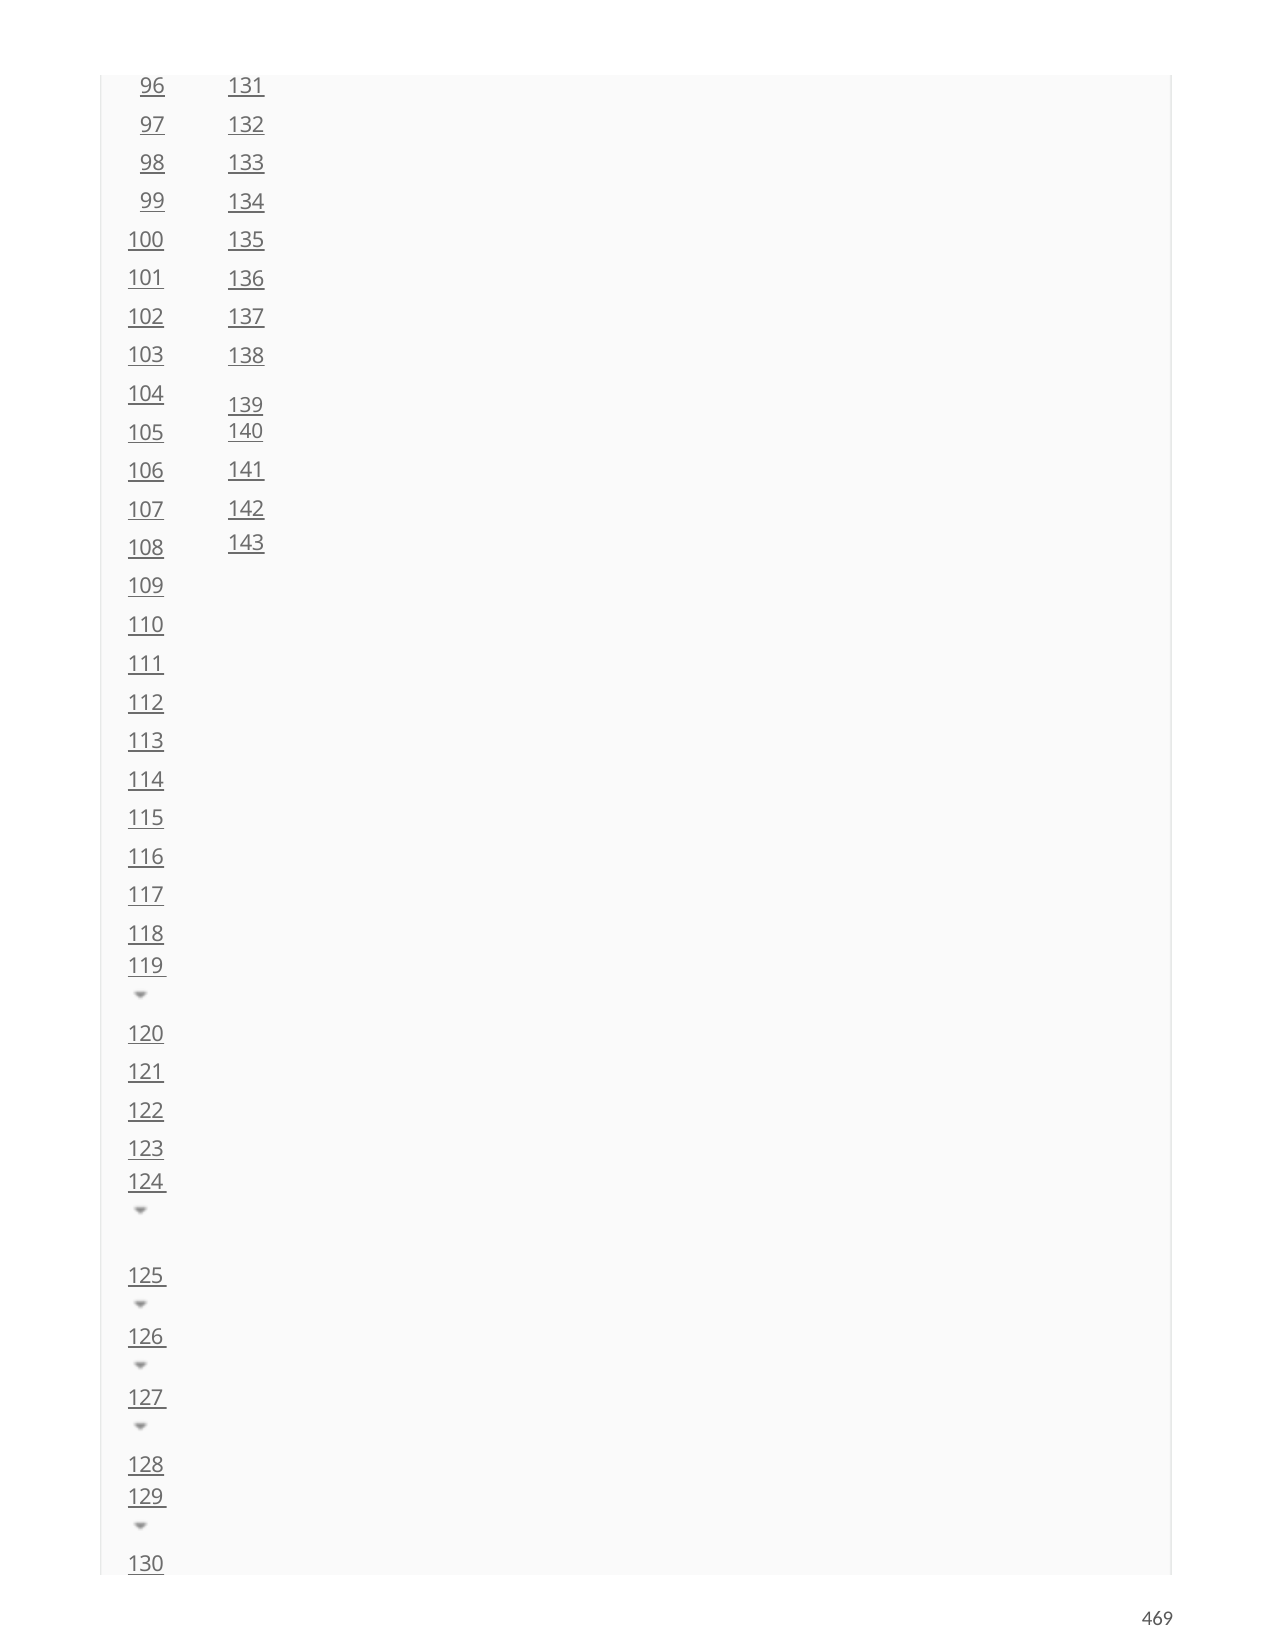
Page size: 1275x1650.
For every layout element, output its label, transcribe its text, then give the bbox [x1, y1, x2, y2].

text 134 [228, 187, 1173, 215]
text 111 [127, 649, 194, 677]
text 112 [127, 687, 194, 716]
text 96 [139, 71, 194, 99]
text 126 [127, 1321, 194, 1380]
text 139 [228, 395, 1173, 417]
text 121 [127, 1057, 194, 1086]
text 138 [228, 341, 1173, 369]
text 103 [127, 340, 194, 369]
text 129 [127, 1481, 194, 1541]
text 98 [139, 148, 194, 176]
text 136 [228, 264, 1173, 292]
text 116 [127, 842, 194, 870]
text 101 [127, 263, 194, 292]
text 99 [139, 186, 194, 214]
text 130 [127, 1549, 194, 1578]
text 131 [228, 71, 1173, 99]
text 106 [127, 456, 194, 484]
text 120 [127, 1018, 194, 1047]
text 108 [127, 533, 194, 561]
text 141 [228, 455, 1173, 483]
text 118 [127, 919, 194, 947]
text 102 [127, 302, 194, 330]
text 124 [127, 1166, 194, 1225]
text 122 [127, 1096, 194, 1124]
text 128 [127, 1450, 194, 1478]
text 105 [127, 417, 194, 446]
text 114 [127, 765, 194, 793]
text 100 [127, 225, 194, 253]
text 133 [228, 148, 1173, 176]
text 143 [228, 532, 1173, 555]
text 109 [127, 571, 194, 600]
text 119 [127, 950, 194, 1010]
text 123 [127, 1134, 194, 1163]
text 110 [127, 610, 194, 638]
text 125 [127, 1260, 194, 1319]
picture [100, 75, 1172, 1575]
text 142 [228, 493, 1173, 522]
text 132 [228, 109, 1173, 138]
text 135 [228, 225, 1173, 253]
text 140 [228, 417, 1173, 444]
text 137 [228, 302, 1173, 330]
text 104 [127, 379, 194, 407]
text 113 [127, 726, 194, 754]
text 107 [127, 494, 194, 523]
text 115 [127, 803, 194, 831]
text 127 [127, 1382, 194, 1441]
text 97 [139, 109, 194, 138]
text 117 [127, 880, 194, 909]
